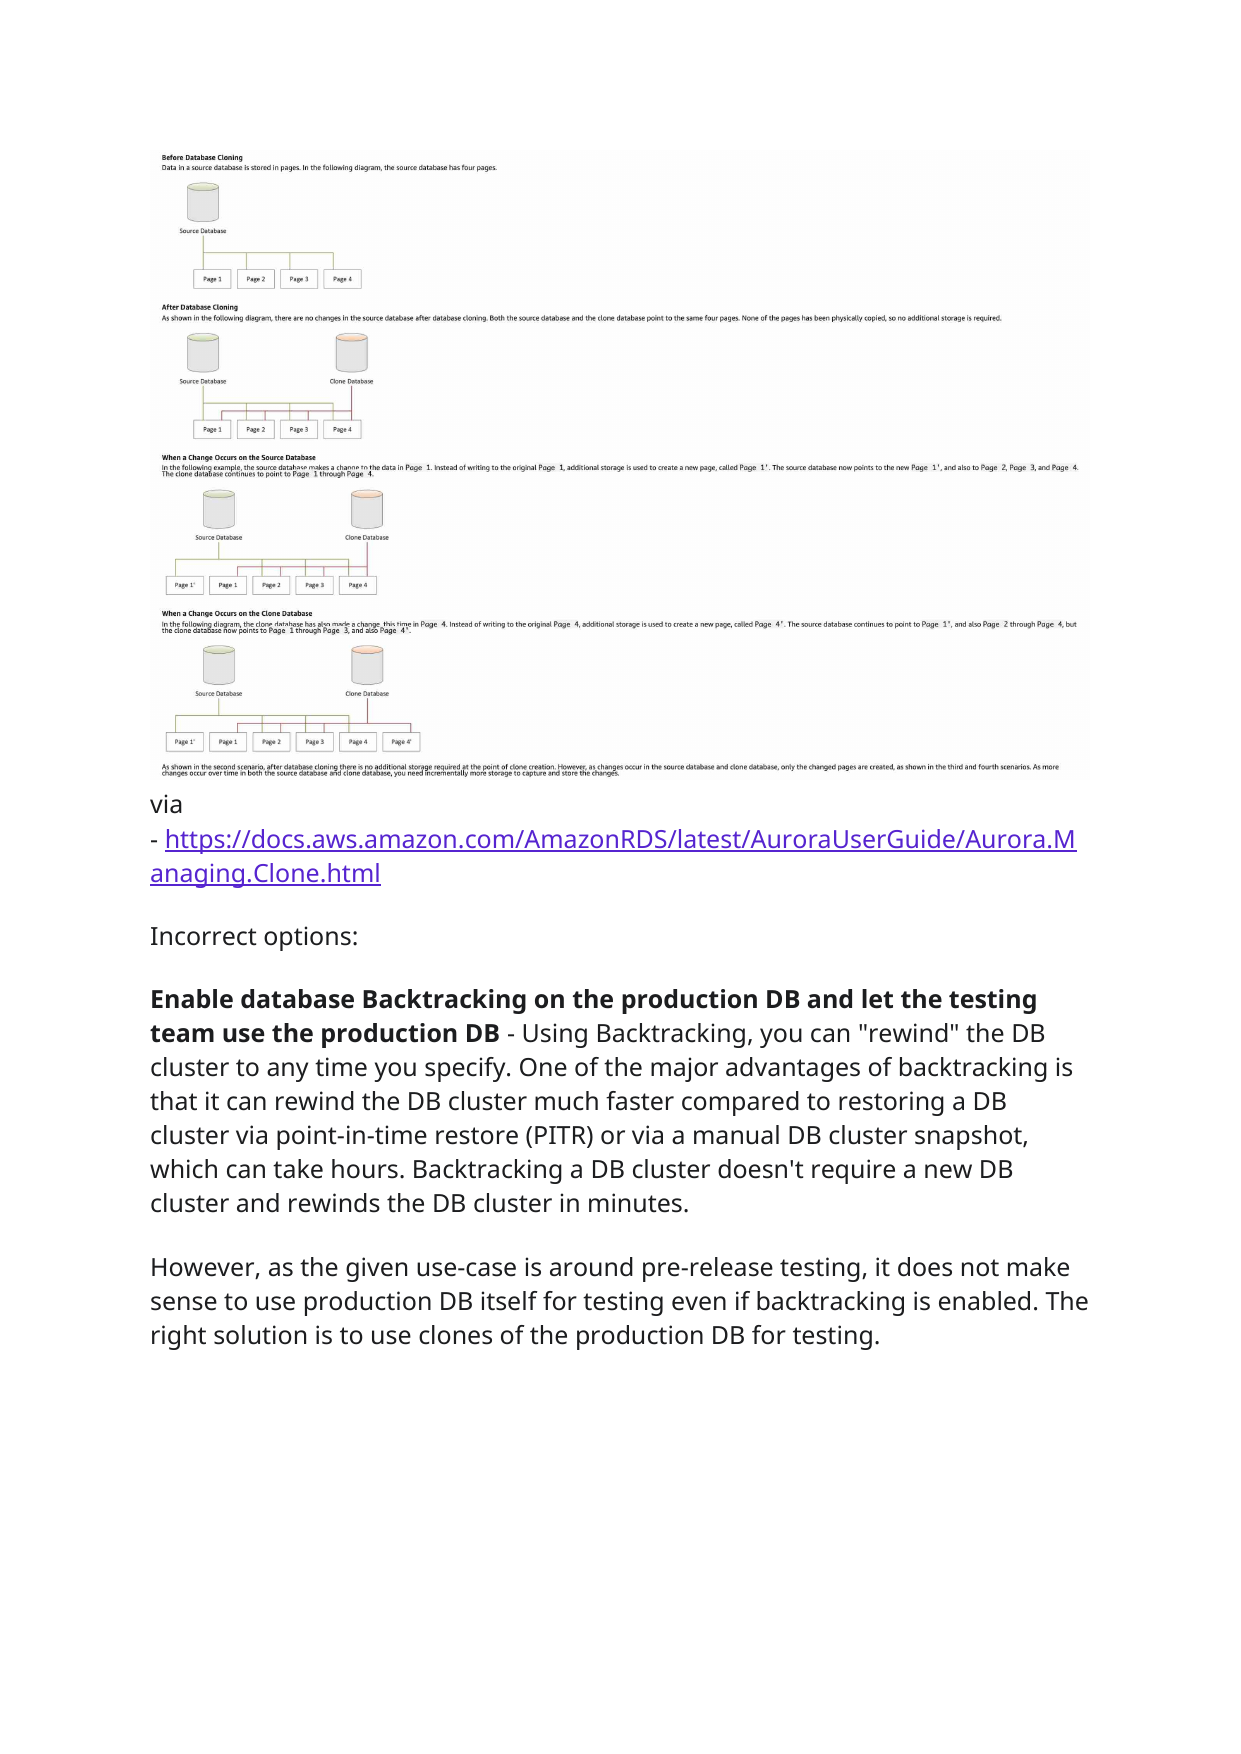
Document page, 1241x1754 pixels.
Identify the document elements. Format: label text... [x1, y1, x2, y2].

text However, as the given use-case is around pre-release testing, it does not make sense to use production DB itself for testing even if backtracking is enabled. The right solution is to use clones of the production DB for testing. [150, 1249, 1090, 1352]
text via - https://docs.aws.amazon.com/AmazonRDS/latest/AuroraUserGuide/Aurora.Managing.Clone.html [150, 780, 1090, 889]
picture [150, 150, 1091, 780]
text Enable database Backtracking on the production DB and let the testing team use the production DB - Using Backtracking, you can "rewind" the DB cluster to any time you specify. One of the major advantages of backtracking is that it can rewind the DB cluster much faster compared to restoring a DB cluster via point-in-time restore (PITR) or via a manual DB cluster snapshot, which can take hours. Backtracking a DB cluster doesn't require a new DB cluster and rewinds the DB cluster in minutes. [150, 982, 1090, 1220]
text Incorrect options: [150, 918, 1090, 953]
